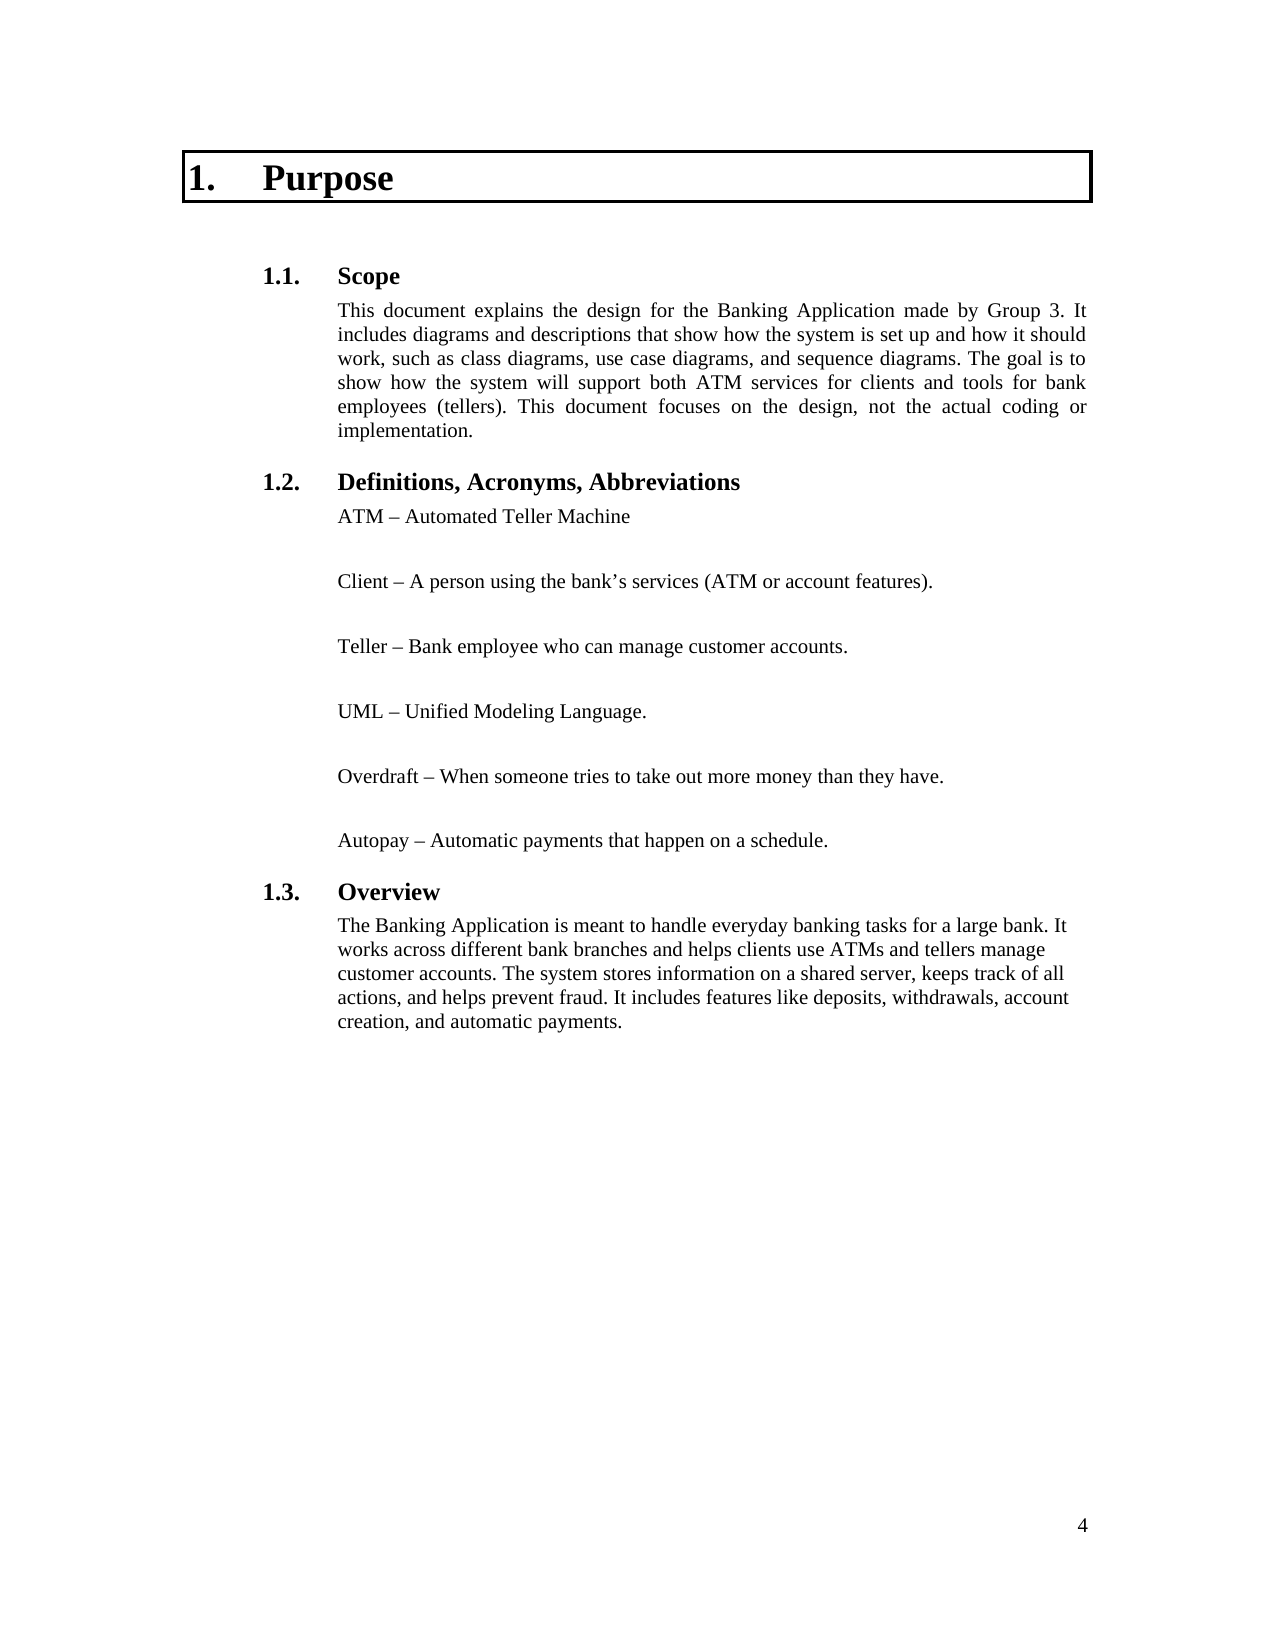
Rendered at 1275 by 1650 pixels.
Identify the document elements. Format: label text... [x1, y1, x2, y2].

subtitle Scope [262, 261, 1087, 290]
text Teller – Bank employee who can manage customer accounts. [262, 634, 1087, 658]
text ATM – Automated Teller Machine [262, 504, 1087, 528]
subtitle Purpose [185, 153, 1089, 200]
text The Banking Application is meant to handle everyday banking tasks for a large bank. It works across different bank branches and helps clients use ATMs and tellers manage customer accounts. The system stores information on a shared server, keeps track of all actions, and helps prevent fraud. It includes features like deposits, withdrawals, account creation, and automatic payments. [337, 912, 1087, 1033]
text UML – Unified Modeling Language. [262, 699, 1087, 723]
subtitle Overview [262, 877, 1087, 906]
text This document explains the design for the Banking Application made by Group 3. It includes diagrams and descriptions that show how the system is set up and how it should work, such as class diagrams, use case diagrams, and sequence diagrams. The goal is to show how the system will support both ATM services for clients and tools for bank employees (tellers). This document focuses on the design, not the actual coding or implementation. [337, 298, 1087, 442]
text Autopay – Automatic payments that happen on a schedule. [262, 828, 1087, 852]
text Client – A person using the bank’s services (ATM or account features). [262, 569, 1087, 593]
text Overdraft – When someone tries to take out more money than they have. [262, 764, 1087, 788]
subtitle Definitions, Acronyms, Abbreviations [262, 467, 1087, 496]
